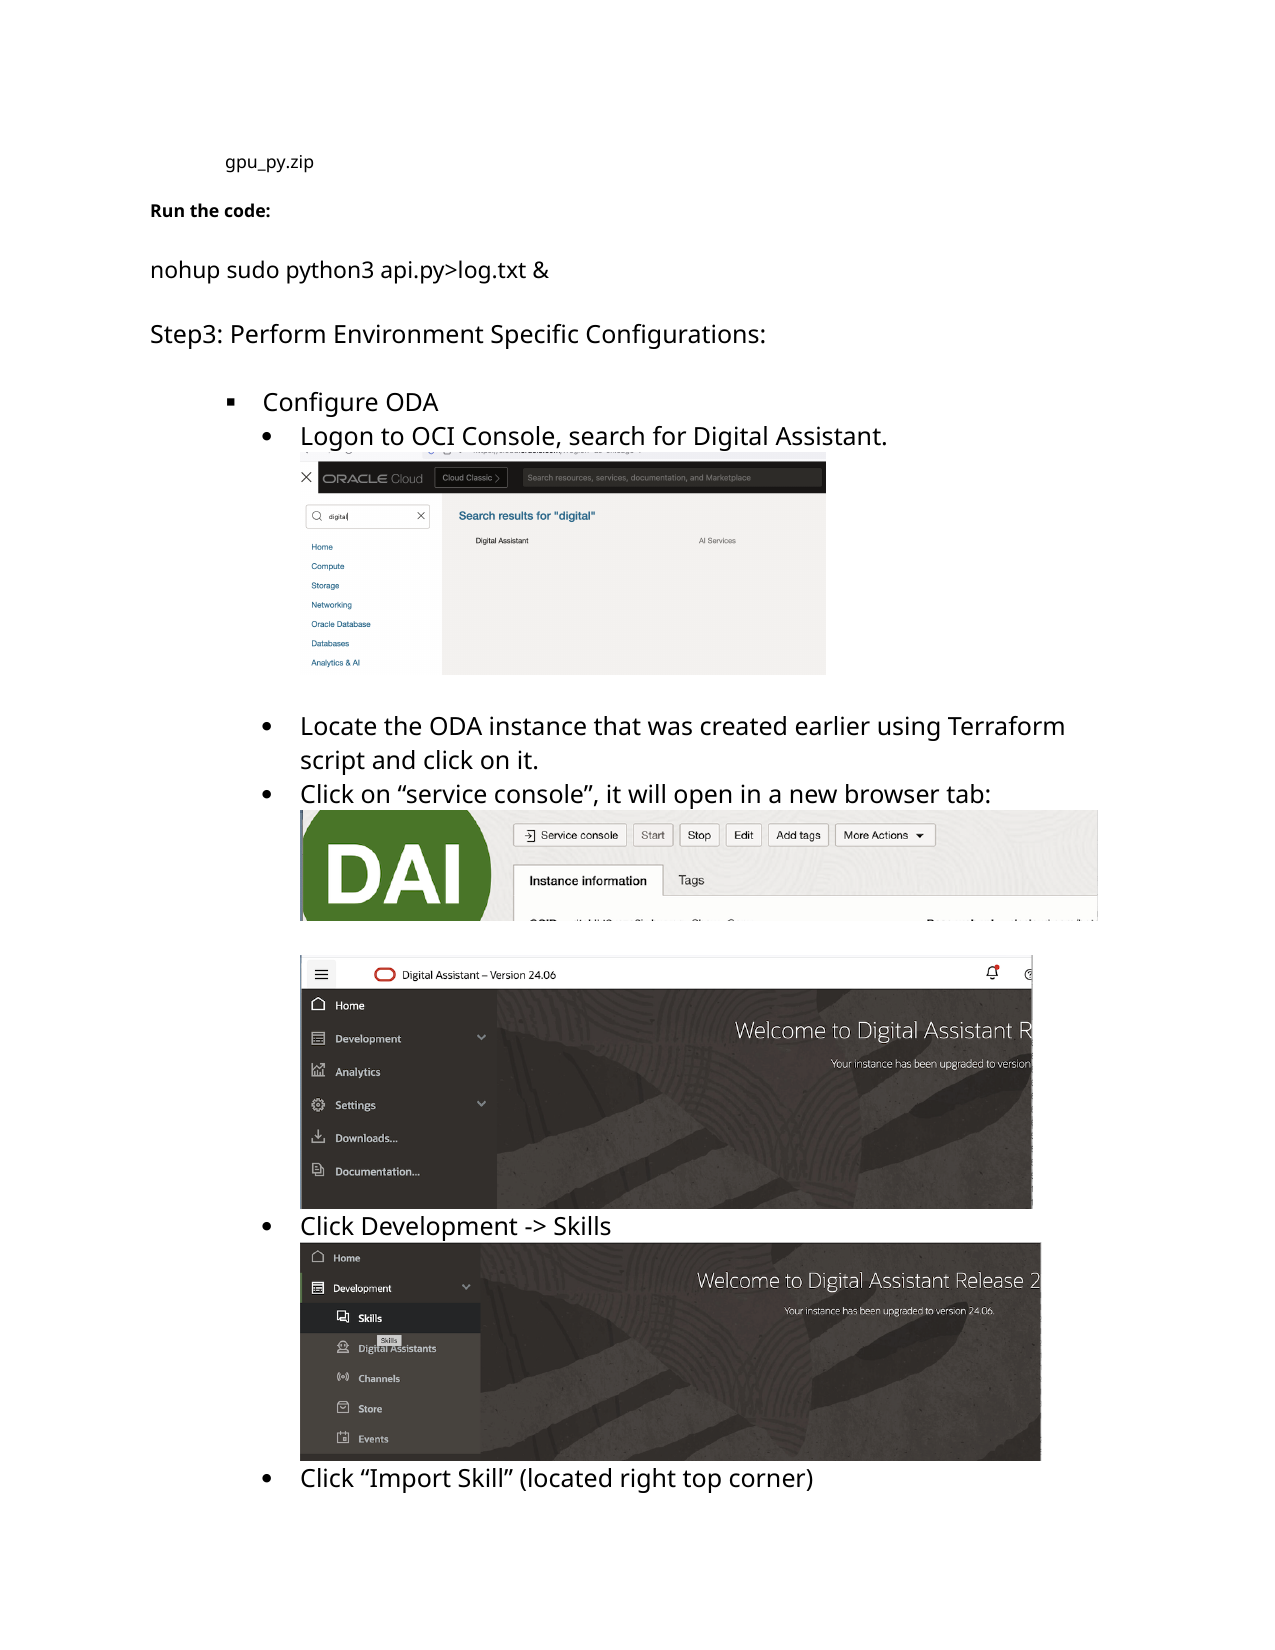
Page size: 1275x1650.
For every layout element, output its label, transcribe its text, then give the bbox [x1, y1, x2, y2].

text Run the code: [150, 198, 1125, 222]
list Click “Import Skill” (located right top corner) [262, 1461, 1125, 1495]
list Configure ODA [225, 384, 1125, 418]
text gpu_py.zip [150, 150, 1125, 174]
text nohup sudo python3 api.py>log.txt & [150, 254, 1125, 285]
list Locate the ODA instance that was created earlier using Terraform script and click on it. [262, 708, 1125, 777]
list Click Development -> Skills [262, 1209, 1125, 1243]
list Click on “service console”, it will open in a new browser tab: [262, 777, 1125, 811]
text Step3: Perform Environment Specific Configurations: [150, 316, 1125, 350]
picture [300, 452, 826, 675]
picture [300, 1242, 1042, 1461]
picture [300, 810, 1098, 921]
picture [300, 955, 1033, 1209]
list Logon to OCI Console, search for Digital Assistant. [262, 418, 1125, 452]
